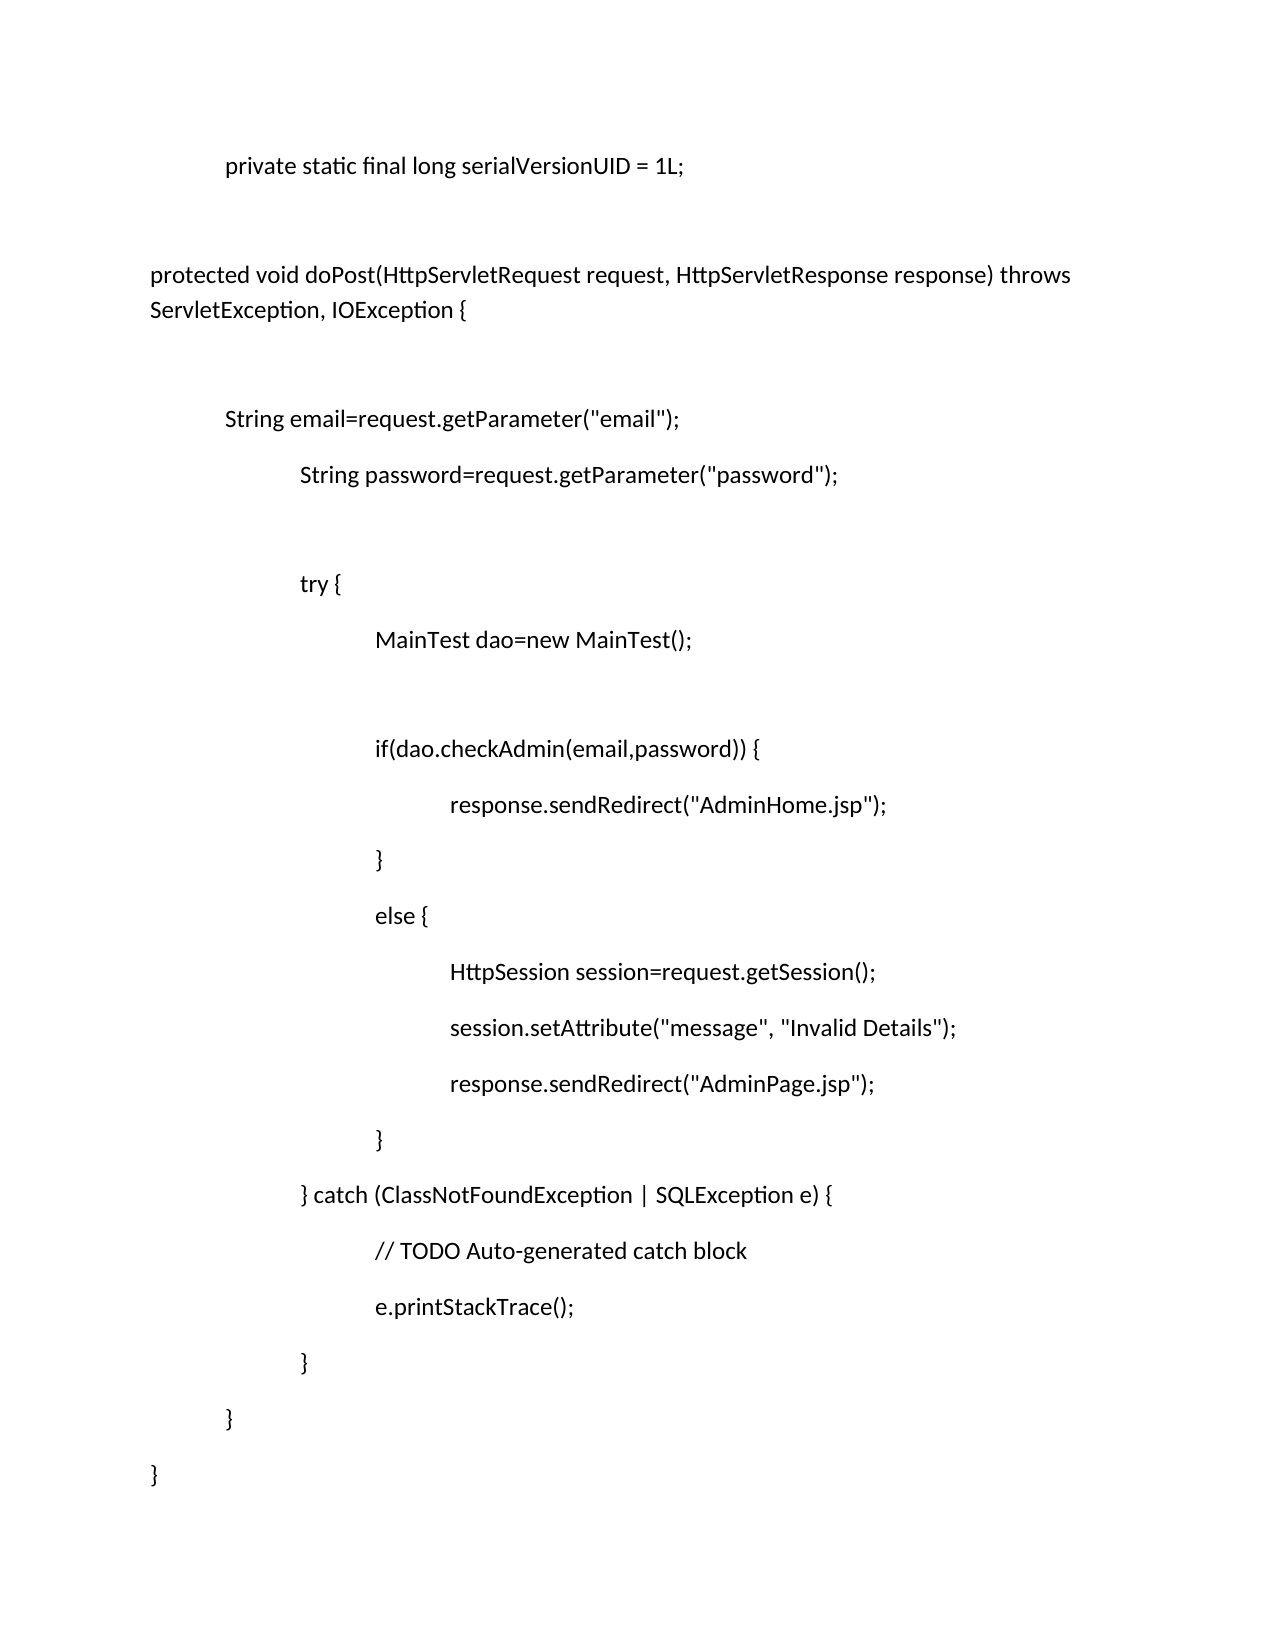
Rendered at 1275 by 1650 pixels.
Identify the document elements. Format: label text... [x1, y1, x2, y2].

text // TODO Auto-generated catch block [150, 1236, 1125, 1266]
text } catch (ClassNotFoundException | SQLException e) { [150, 1180, 1125, 1210]
text protected void doPost(HttpServletRequest request, HttpServletResponse response) throws ServletException, IOException { [150, 259, 1125, 324]
text response.sendRedirect("AdminPage.jsp"); [150, 1068, 1125, 1098]
text String password=request.getParameter("password"); [150, 459, 1125, 489]
text MainTest dao=new MainTest(); [150, 624, 1125, 654]
text } [150, 1403, 1125, 1433]
text private static final long serialVersionUID = 1L; [150, 150, 1125, 181]
text response.sendRedirect("AdminHome.jsp"); [150, 789, 1125, 819]
text if(dao.checkAdmin(email,password)) { [150, 733, 1125, 763]
text try { [150, 568, 1125, 598]
text String email=request.getParameter("email"); [150, 403, 1125, 433]
text else { [150, 901, 1125, 931]
text } [150, 1459, 1125, 1489]
text e.printStackTrace(); [150, 1291, 1125, 1322]
text } [150, 1347, 1125, 1378]
text } [150, 1124, 1125, 1154]
text session.setAttribute("message", "Invalid Details"); [150, 1012, 1125, 1043]
text HttpSession session=request.getSession(); [150, 956, 1125, 987]
text } [150, 845, 1125, 875]
